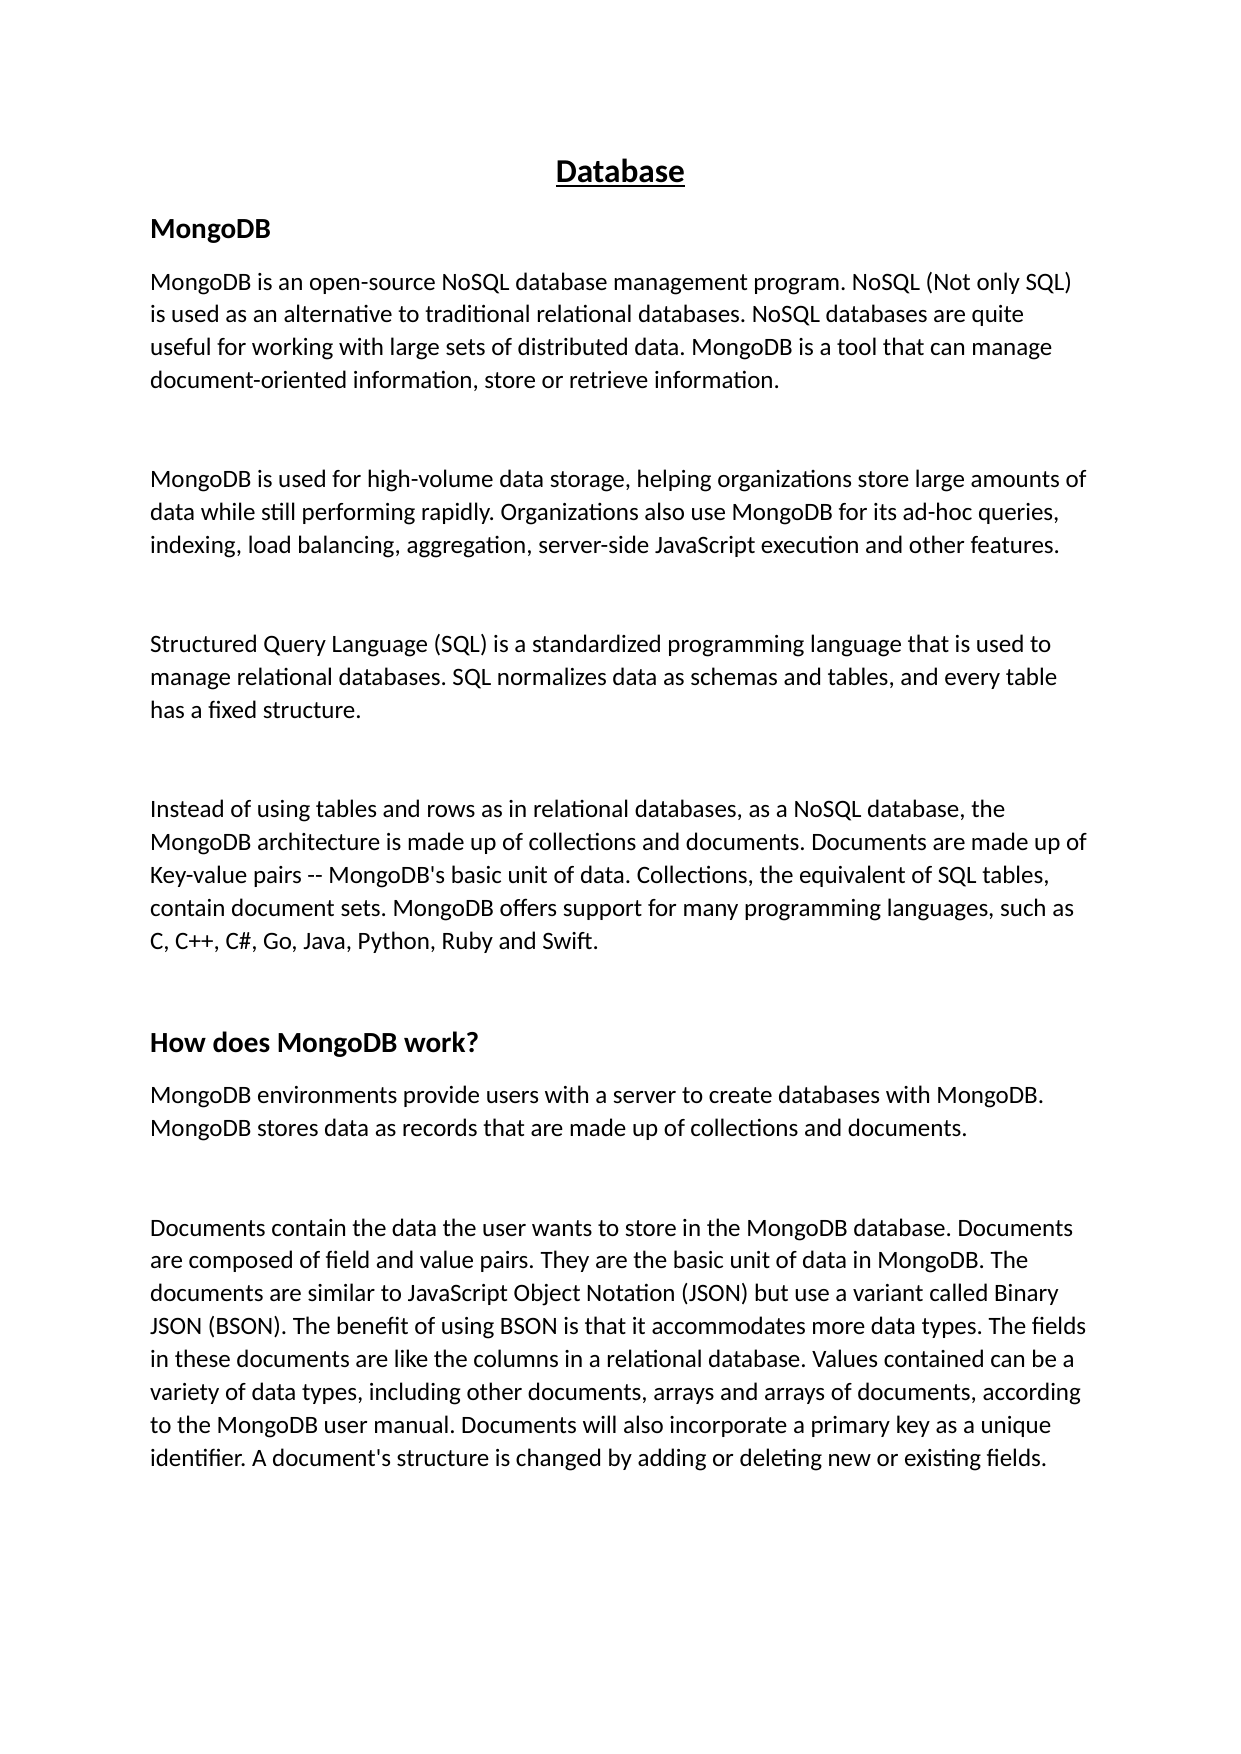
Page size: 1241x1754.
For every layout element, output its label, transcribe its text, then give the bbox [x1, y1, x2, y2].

text MongoDB [150, 211, 1090, 246]
text Structured Query Language (SQL) is a standardized programming language that is used to manage relational databases. SQL normalizes data as schemas and tables, and every table has a fixed structure. [150, 629, 1090, 725]
text Instead of using tables and rows as in relational databases, as a NoSQL database, the MongoDB architecture is made up of collections and documents. Documents are made up of Key-value pairs -- MongoDB's basic unit of data. Collections, the equivalent of SQL tables, contain document sets. MongoDB offers support for many programming languages, such as C, C++, C#, Go, Java, Python, Ruby and Swift. [150, 794, 1090, 956]
text Database [150, 150, 1090, 191]
text MongoDB environments provide users with a server to create databases with MongoDB. MongoDB stores data as records that are made up of collections and documents. [150, 1079, 1090, 1143]
text MongoDB is an open-source NoSQL database management program. NoSQL (Not only SQL) is used as an alternative to traditional relational databases. NoSQL databases are quite useful for working with large sets of distributed data. MongoDB is a tool that can manage document-oriented information, store or retrieve information. [150, 266, 1090, 395]
text MongoDB is used for high-volume data storage, helping organizations store large amounts of data while still performing rapidly. Organizations also use MongoDB for its ad-hoc queries, indexing, load balancing, aggregation, server-side JavaScript execution and other features. [150, 464, 1090, 560]
text Documents contain the data the user wants to store in the MongoDB database. Documents are composed of field and value pairs. They are the basic unit of data in MongoDB. The documents are similar to JavaScript Object Notation (JSON) but use a variant called Binary JSON (BSON). The benefit of using BSON is that it accommodates more data types. The fields in these documents are like the columns in a relational database. Values contained can be a variety of data types, including other documents, arrays and arrays of documents, according to the MongoDB user manual. Documents will also incorporate a primary key as a unique identifier. A document's structure is changed by adding or deleting new or existing fields. [150, 1212, 1090, 1473]
text How does MongoDB work? [150, 1024, 1090, 1060]
